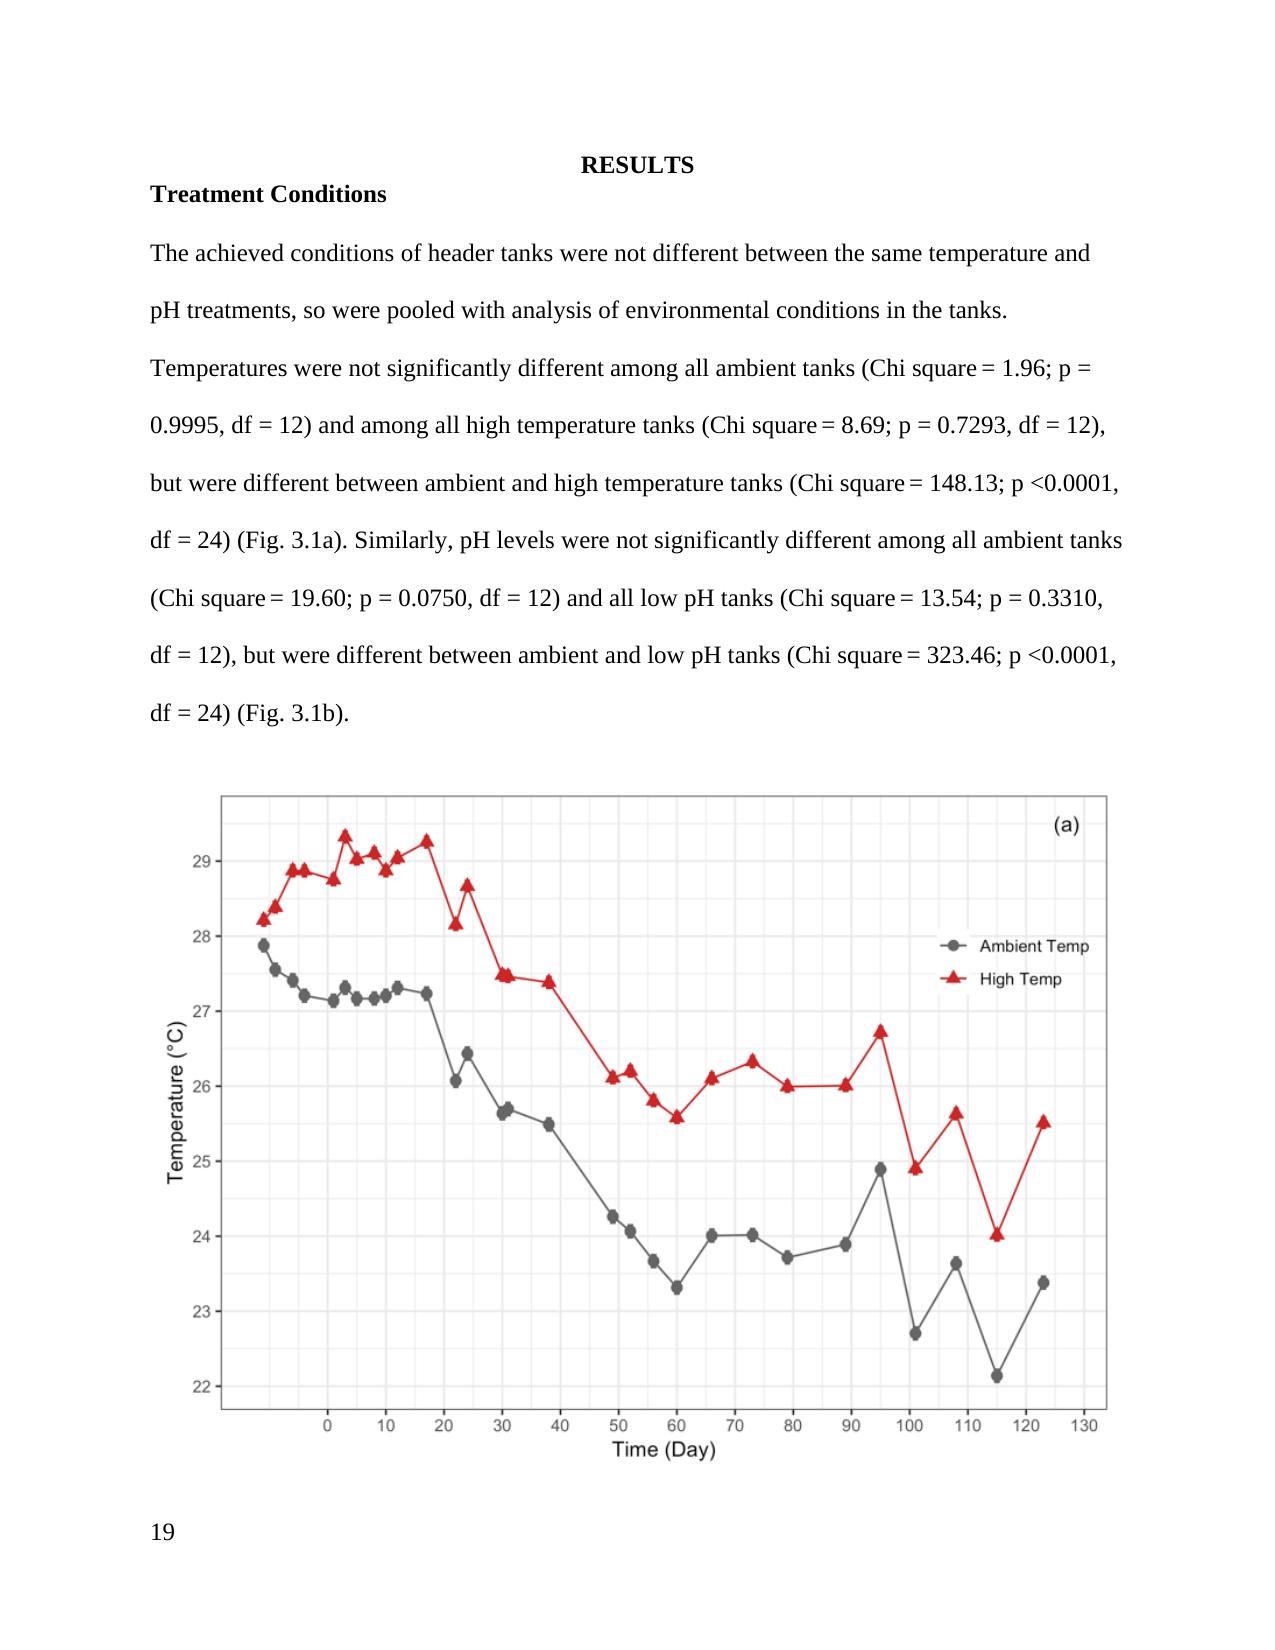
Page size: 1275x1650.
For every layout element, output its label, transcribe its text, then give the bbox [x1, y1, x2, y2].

picture [157, 786, 1118, 1472]
subtitle The achieved conditions of header tanks were not different between the same temperature and pH treatments, so were pooled with analysis of environmental conditions in the tanks. Temperatures were not significantly different among all ambient tanks (Chi square = 1.96; p = 0.9995, df = 12) and among all high temperature tanks (Chi square = 8.69; p = 0.7293, df = 12), but were different between ambient and high temperature tanks (Chi square = 148.13; p <0.0001, df = 24) (Fig. 3.1a). Similarly, pH levels were not significantly different among all ambient tanks (Chi square = 19.60; p = 0.0750, df = 12) and all low pH tanks (Chi square = 13.54; p = 0.3310, df = 12), but were different between ambient and low pH tanks (Chi square = 323.46; p <0.0001, df = 24) (Fig. 3.1b). [150, 238, 1125, 727]
text RESULTS [150, 150, 1125, 179]
text Treatment Conditions [150, 179, 1125, 207]
